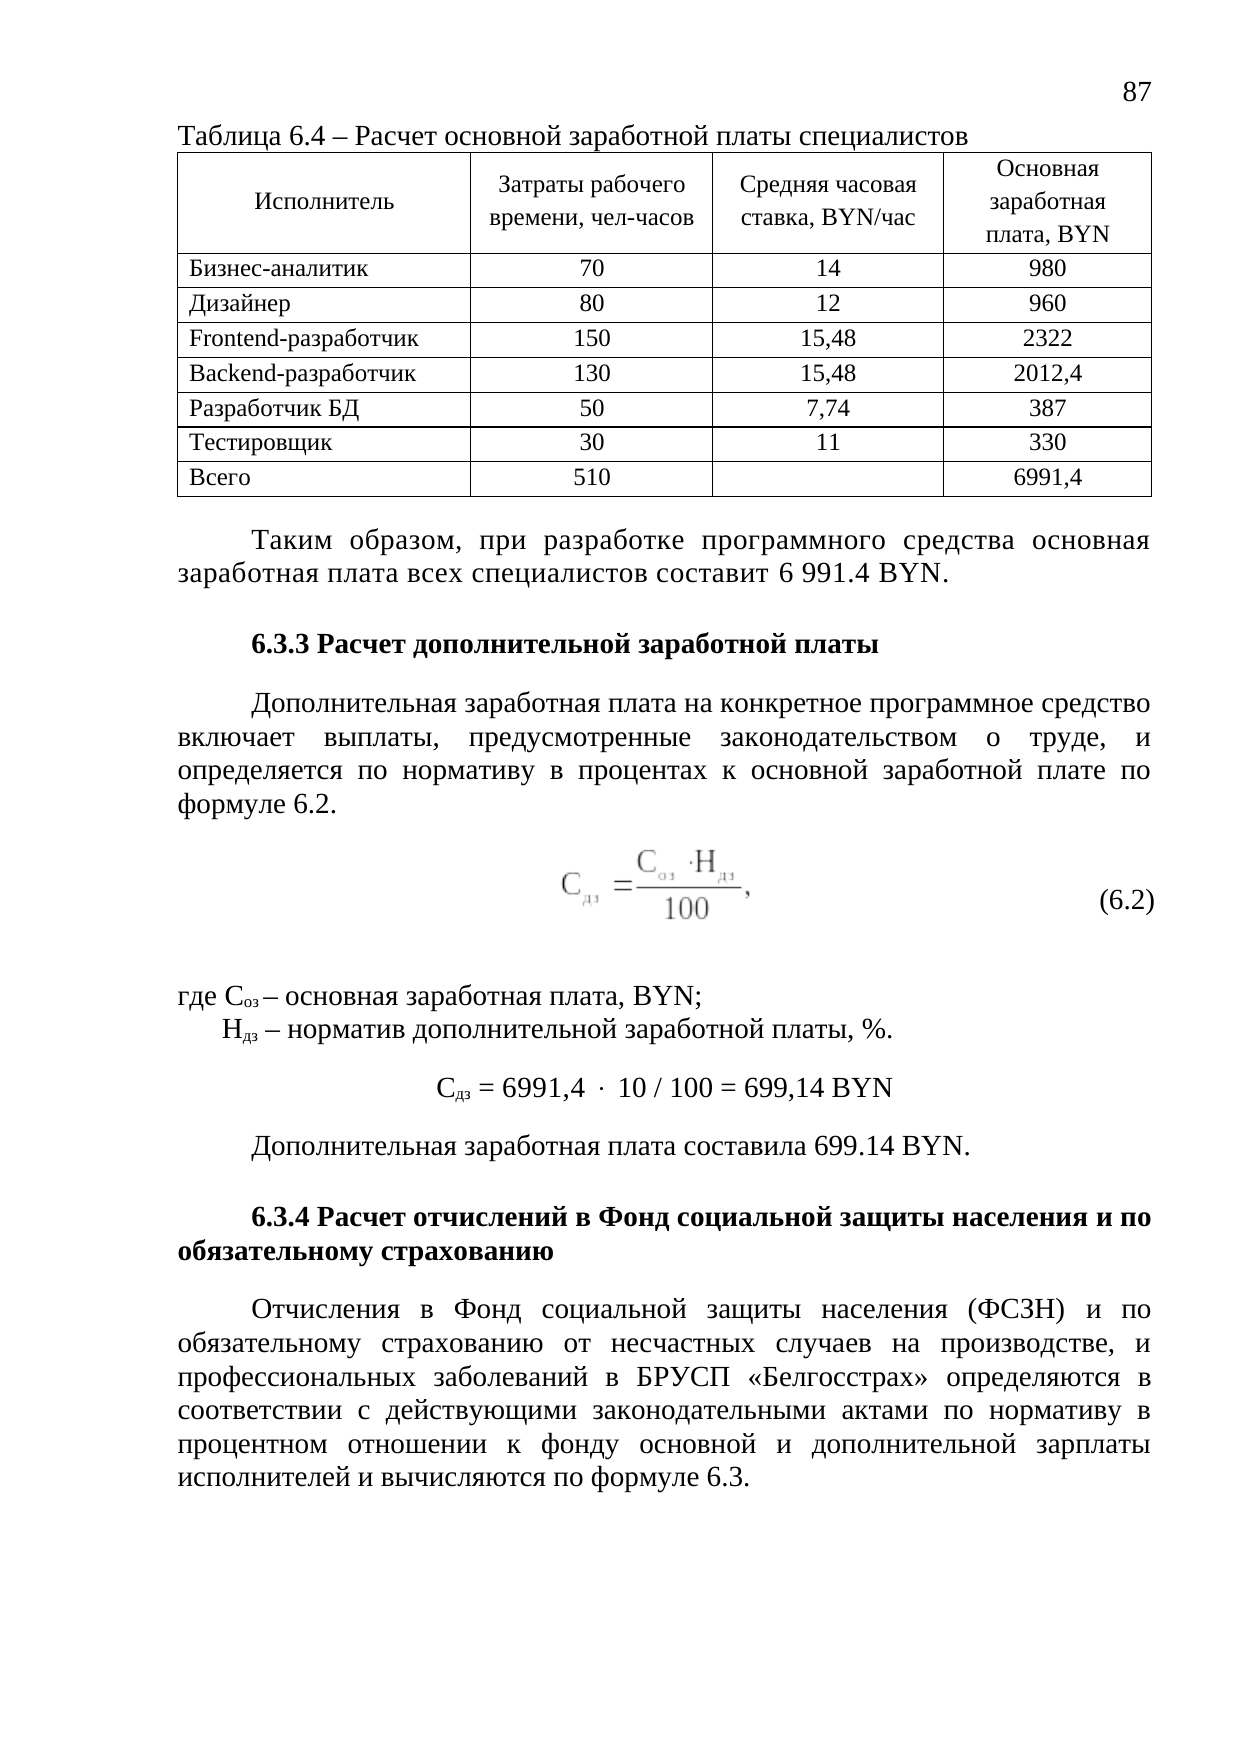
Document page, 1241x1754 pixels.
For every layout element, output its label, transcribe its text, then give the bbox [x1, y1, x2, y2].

text Таким образом, при разработке программного средства основная заработная плата всех специалистов составит 6 991.4 BYN. [177, 522, 1152, 589]
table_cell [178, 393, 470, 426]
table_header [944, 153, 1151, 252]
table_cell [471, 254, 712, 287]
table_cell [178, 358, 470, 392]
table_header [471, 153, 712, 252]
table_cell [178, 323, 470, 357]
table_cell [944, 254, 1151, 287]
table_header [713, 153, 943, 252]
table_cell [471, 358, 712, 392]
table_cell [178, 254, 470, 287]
text 6.3.4 Расчет отчислений в Фонд социальной защиты населения и по обязательному страхованию [177, 1199, 1152, 1267]
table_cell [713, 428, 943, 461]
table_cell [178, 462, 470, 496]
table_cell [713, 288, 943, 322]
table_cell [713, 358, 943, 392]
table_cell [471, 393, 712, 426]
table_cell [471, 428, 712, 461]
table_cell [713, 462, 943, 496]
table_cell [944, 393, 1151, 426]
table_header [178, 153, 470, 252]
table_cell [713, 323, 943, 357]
text 6.3.3 Расчет дополнительной заработной платы [177, 627, 1152, 660]
text Таблица 6.4 – Расчет основной заработной платы специалистов [177, 118, 1152, 152]
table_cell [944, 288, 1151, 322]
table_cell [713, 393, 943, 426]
text Дополнительная заработная плата на конкретное программное средство включает выплаты, предусмотренные законодательством о труде, и определяется по нормативу в процентах к основной заработной плате по формуле 6.2. [177, 685, 1152, 819]
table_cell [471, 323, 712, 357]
text Ндз – норматив дополнительной заработной платы, %. [177, 1011, 1152, 1045]
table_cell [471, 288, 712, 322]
text Отчисления в Фонд социальной защиты населения (ФСЗН) и по обязательному страхованию от несчастных случаев на производстве, и профессиональных заболеваний в БРУСП «Белгосстрах» определяются в соответствии с действующими законодательными актами по нормативу в процентном отношении к фонду основной и дополнительной зарплаты исполнителей и вычисляются по формуле 6.3. [177, 1292, 1152, 1493]
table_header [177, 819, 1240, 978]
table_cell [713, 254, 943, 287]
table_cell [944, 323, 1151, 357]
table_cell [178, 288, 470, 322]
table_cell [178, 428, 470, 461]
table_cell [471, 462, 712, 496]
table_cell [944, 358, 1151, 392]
text Дополнительная заработная плата составила 699.14 BYN. [177, 1128, 1152, 1162]
text Сдз = 6991,4 10 / 100 = 699,14 BYN [177, 1070, 1152, 1103]
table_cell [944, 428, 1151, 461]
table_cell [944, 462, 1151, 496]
text где Соз – основная заработная плата, BYN; [177, 978, 1152, 1011]
